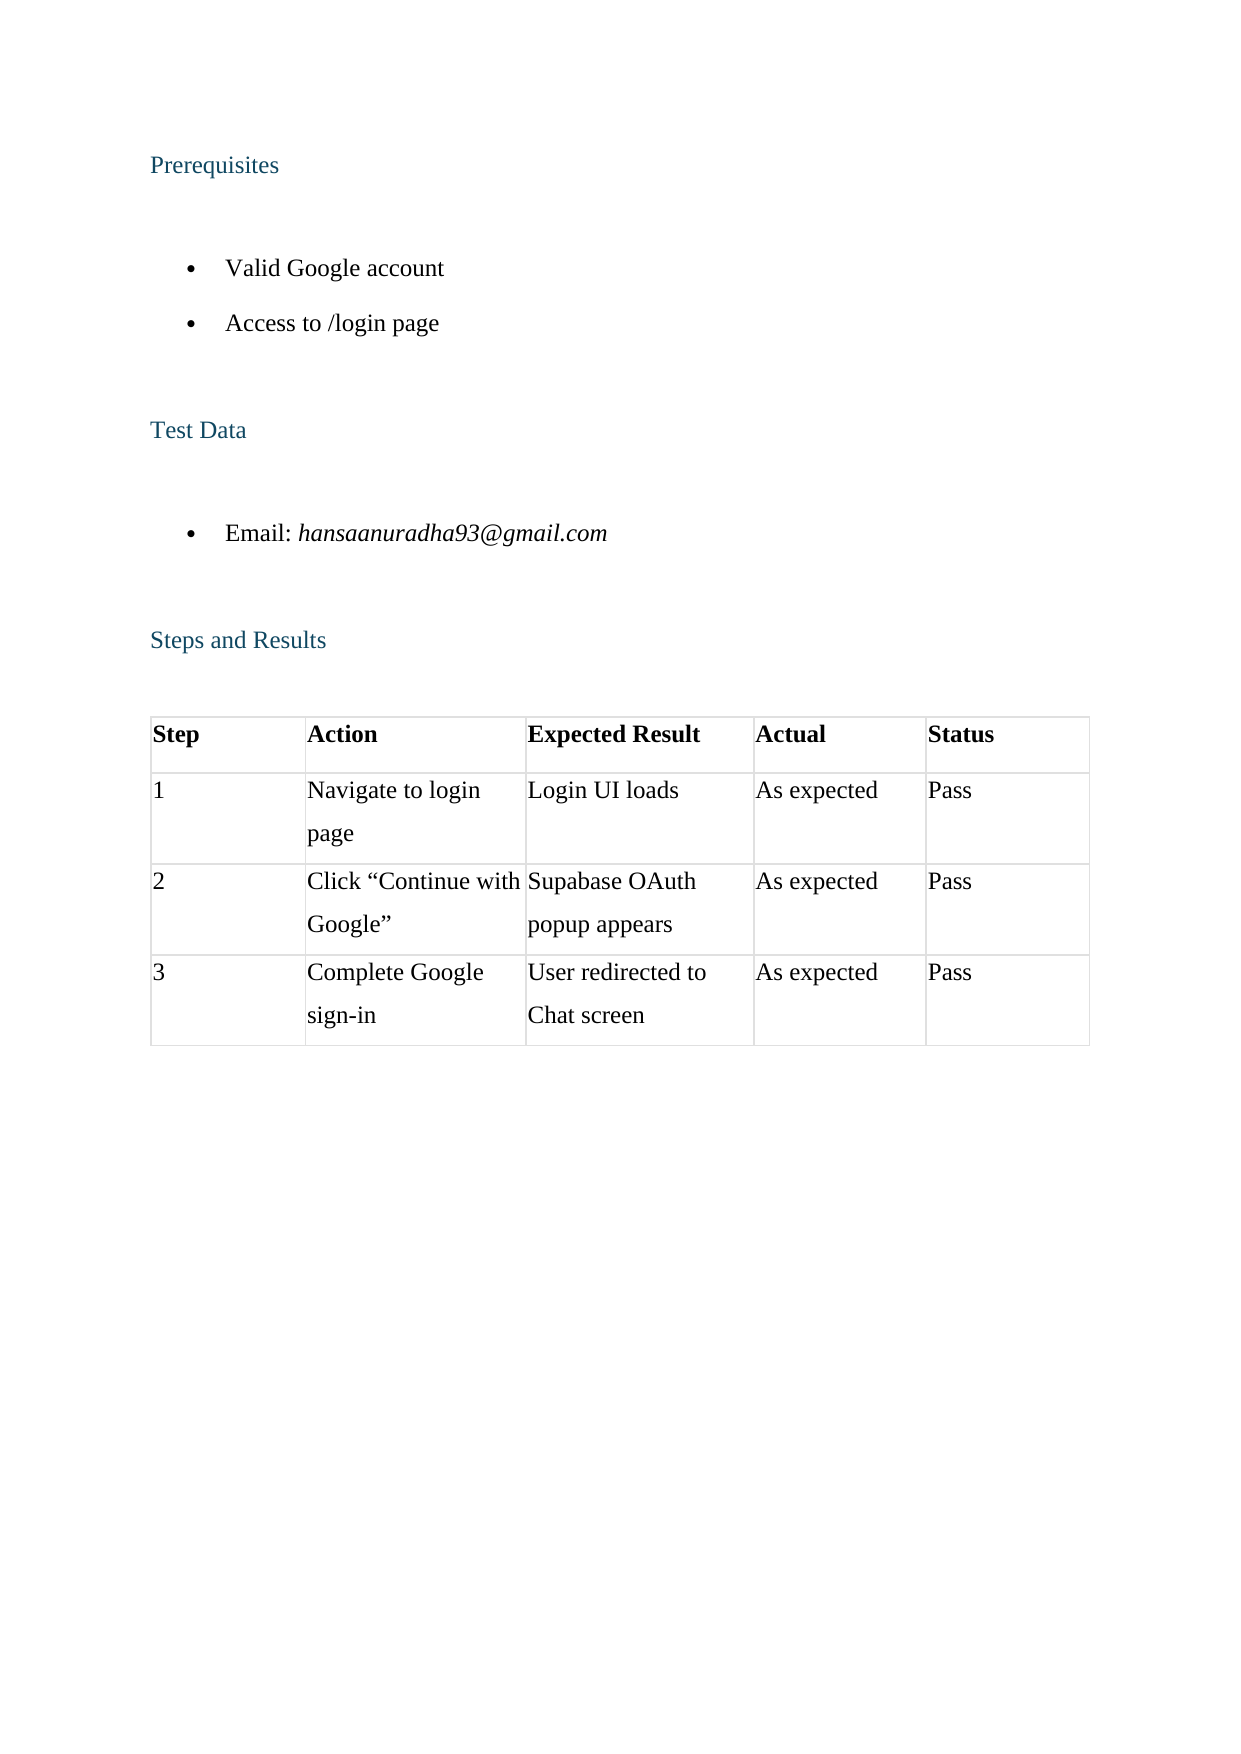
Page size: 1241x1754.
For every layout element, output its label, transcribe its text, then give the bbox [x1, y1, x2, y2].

table_cell Pass [927, 865, 1089, 954]
subtitle Test Data [150, 416, 1090, 444]
table_cell As expected [755, 774, 925, 863]
table_cell Pass [927, 774, 1089, 863]
list Access to /login page [187, 308, 1090, 337]
list Valid Google account [187, 253, 1090, 282]
subtitle Steps and Results [150, 626, 1090, 654]
table_cell User redirected to Chat screen [527, 956, 753, 1045]
table_header Actual [755, 718, 925, 772]
table_header Expected Result [527, 718, 753, 772]
table_cell Complete Google sign-in [306, 956, 525, 1045]
list Email: hansaanuradha93@gmail.com [187, 518, 1090, 547]
table_cell As expected [755, 956, 925, 1045]
table_cell As expected [755, 865, 925, 954]
subtitle Prerequisites [150, 150, 1090, 179]
table_cell Supabase OAuth popup appears [527, 865, 753, 954]
table_cell Login UI loads [527, 774, 753, 863]
table_cell 1 [152, 774, 305, 863]
table_cell 2 [152, 865, 305, 954]
table_cell Navigate to login page [306, 774, 525, 863]
table_header Status [927, 718, 1089, 772]
table_header Step [152, 718, 305, 772]
table_cell Click “Continue with Google” [306, 865, 525, 954]
table_header Action [306, 718, 525, 772]
table_cell Pass [927, 956, 1089, 1045]
table_cell 3 [152, 956, 305, 1045]
